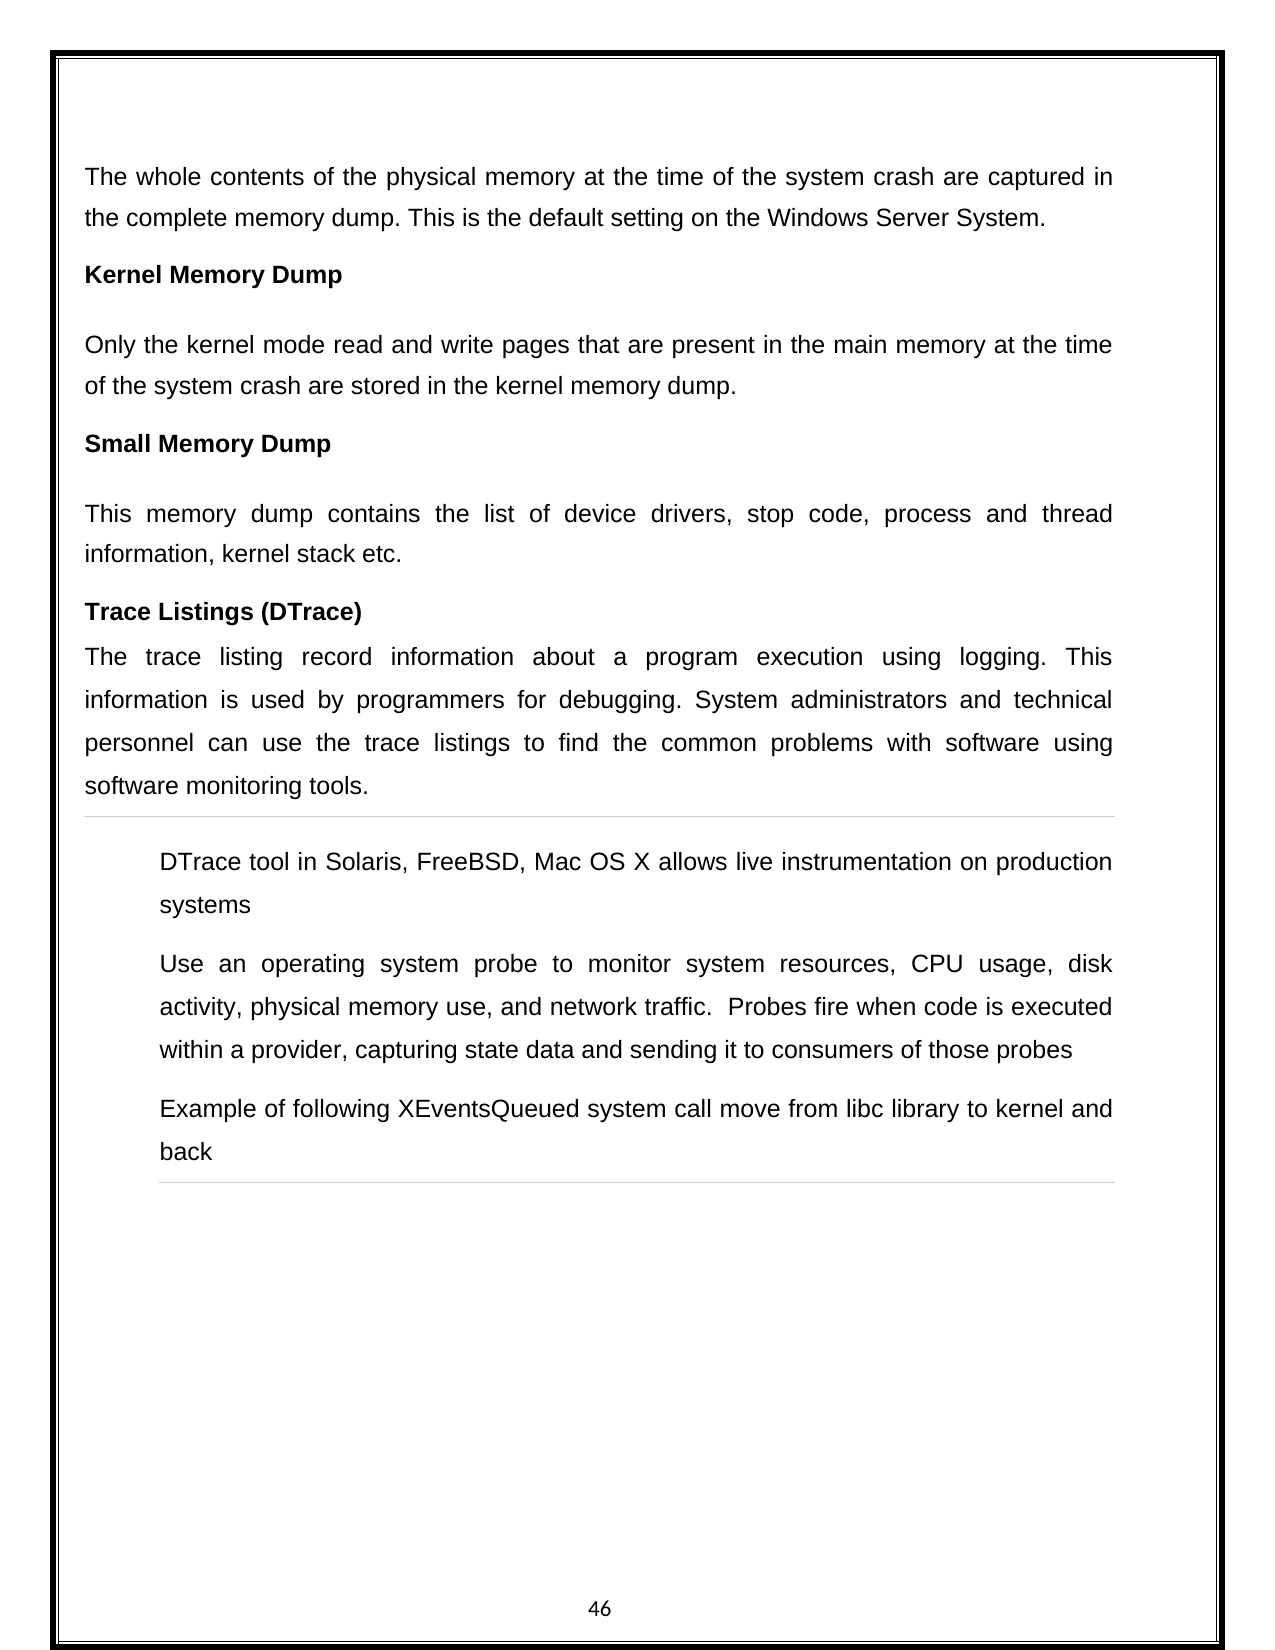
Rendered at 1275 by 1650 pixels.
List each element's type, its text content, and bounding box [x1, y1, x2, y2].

text The whole contents of the physical memory at the time of the system crash are captured in the complete memory dump. This is the default setting on the Windows Server System. [84, 150, 1115, 231]
subtitle Example of following XEventsQueued system call move from libc library to kernel and back [159, 1094, 1115, 1182]
subtitle The trace listing record information about a program execution using logging. This information is used by programmers for debugging. System administrators and technical personnel can use the trace listings to find the common problems with software using software monitoring tools. [84, 641, 1115, 816]
text This memory dump contains the list of device drivers, stop code, process and thread information, kernel stack etc. [84, 487, 1115, 568]
subtitle Trace Listings (DTrace) [84, 597, 1115, 626]
text Only the kernel mode read and write pages that are present in the main memory at the time of the system crash are stored in the kernel memory dump. [84, 318, 1115, 399]
subtitle Small Memory Dump [84, 429, 1115, 457]
subtitle DTrace tool in Solaris, FreeBSD, Mac OS X allows live instrumentation on production systems [159, 847, 1115, 919]
subtitle Use an operating system probe to monitor system resources, CPU usage, disk activity, physical memory use, and network traffic. Probes fire when code is executed within a provider, capturing state data and sending it to consumers of those probes [159, 949, 1115, 1064]
subtitle Kernel Memory Dump [84, 260, 1115, 289]
